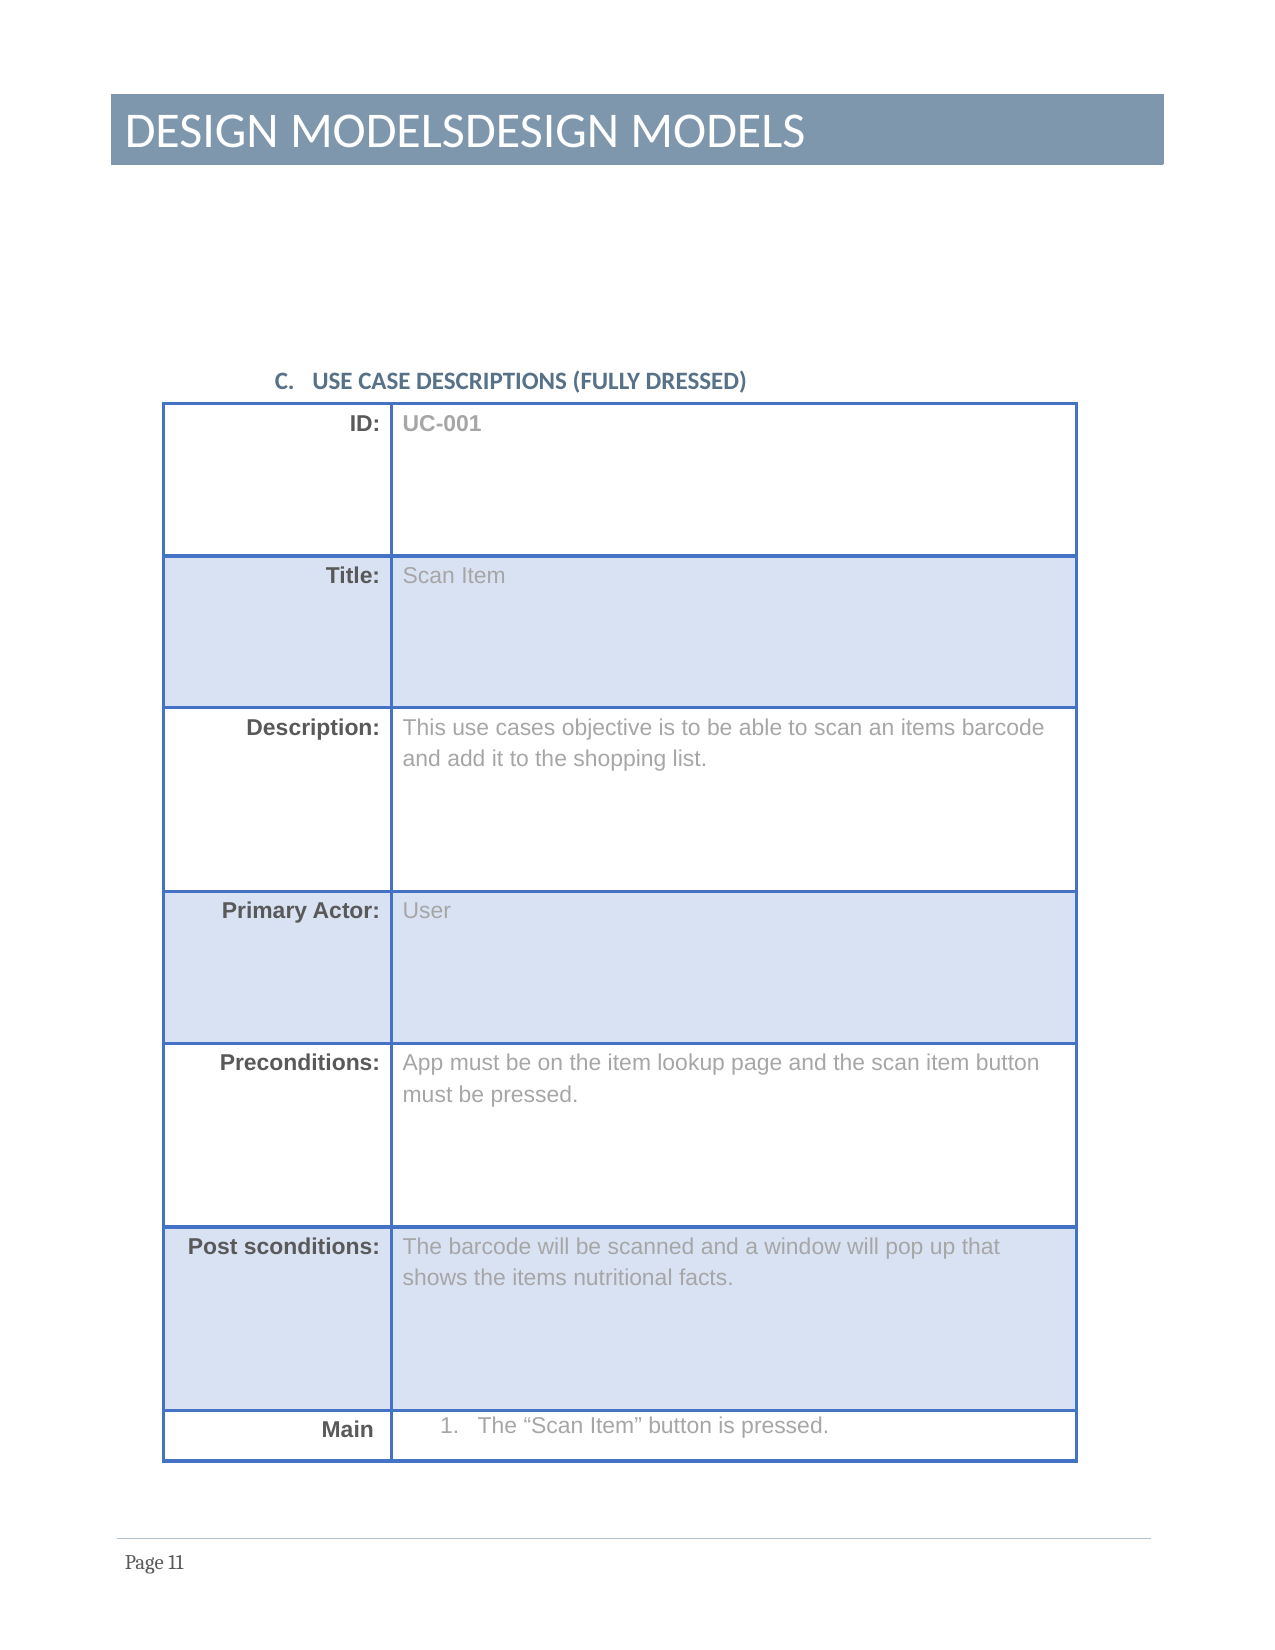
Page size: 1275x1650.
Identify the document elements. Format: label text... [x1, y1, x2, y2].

table_cell Primary Actor: [165, 893, 390, 1042]
table_cell Description: [165, 709, 390, 890]
table_cell Scan Item [393, 558, 1075, 706]
table_cell Post sconditions: [165, 1229, 390, 1409]
subtitle Use Case Descriptions (Fully Dressed) [274, 366, 1113, 396]
table_header UC-001 [393, 405, 1075, 554]
table_cell User [393, 893, 1075, 1042]
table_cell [165, 1412, 390, 1459]
table_cell Title: [165, 558, 390, 706]
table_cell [393, 1412, 1075, 1459]
table_cell The barcode will be scanned and a window will pop up that shows the items nutritional facts. [393, 1229, 1075, 1409]
table_cell Preconditions: [165, 1045, 390, 1225]
table_cell This use cases objective is to be able to scan an items barcode and add it to the shopping list. [393, 709, 1075, 890]
table_header ID: [165, 405, 390, 554]
table_cell App must be on the item lookup page and the scan item button must be pressed. [393, 1045, 1075, 1225]
